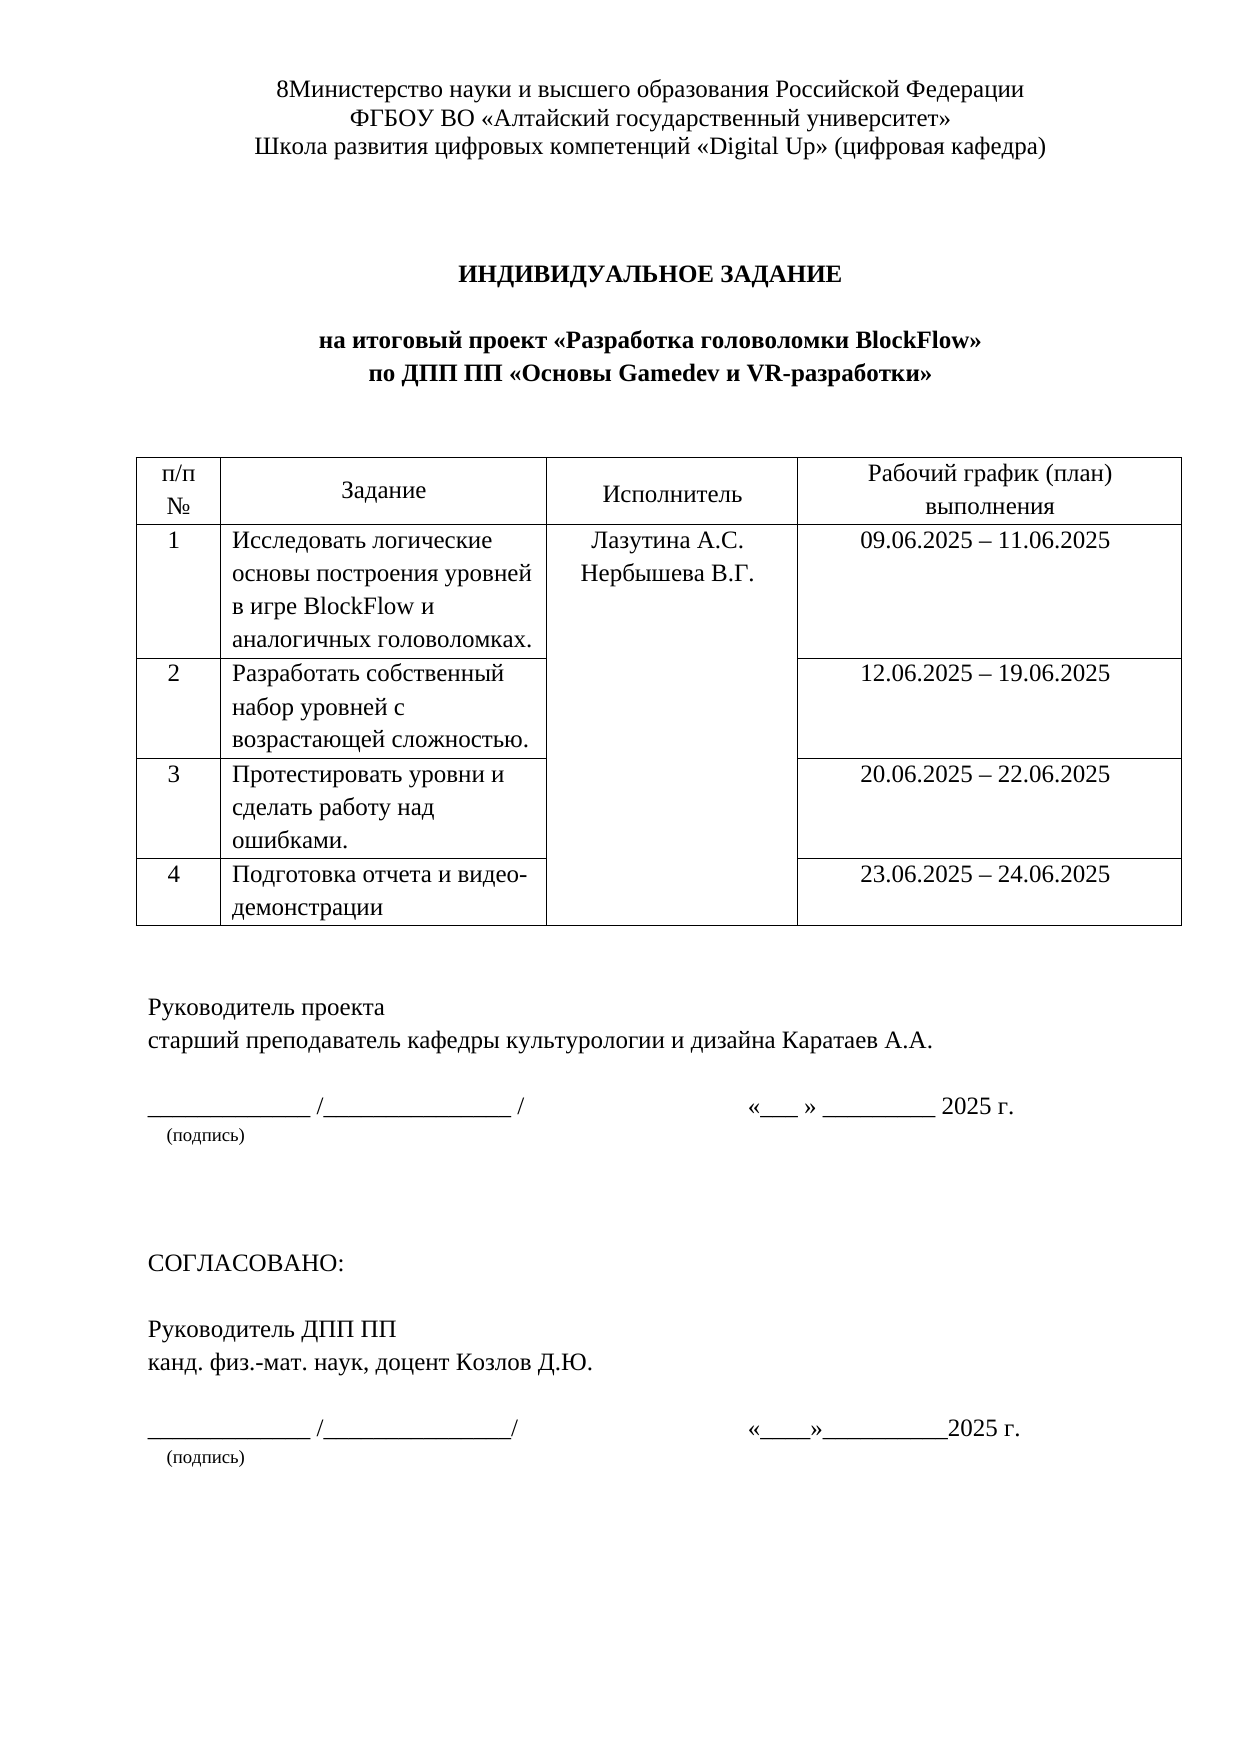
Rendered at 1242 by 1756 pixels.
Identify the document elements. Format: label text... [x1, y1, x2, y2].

table_header п/п № [137, 458, 220, 524]
table_header Рабочий график (план) выполнения [798, 458, 1181, 524]
table_cell 09.06.2025 – 11.06.2025 [798, 525, 1181, 657]
table_cell Лазутина А.С. Нербышева В.Г. [547, 525, 797, 925]
text _____________ /_______________/ «____»__________2025 г. [148, 1413, 1153, 1442]
table_cell 12.06.2025 – 19.06.2025 [798, 659, 1181, 758]
table_cell Протестировать уровни и сделать работу над ошибками. [221, 759, 546, 858]
text СОГЛАСОВАНО: [148, 1248, 1153, 1277]
text ФГБОУ ВО «Алтайский государственный университет» [148, 103, 1153, 131]
text 8Министерство науки и высшего образования Российской Федерации [148, 74, 1153, 103]
text на итоговый проект «Разработка головоломки BlockFlow» [148, 325, 1153, 354]
table_cell 2 [137, 659, 220, 758]
text Руководитель проекта старший преподаватель кафедры культурологии и дизайна Каратаев А.А. [148, 992, 1153, 1054]
text канд. физ.-мат. наук, доцент Козлов Д.Ю. [148, 1347, 1153, 1376]
text (подпись) [148, 1124, 1153, 1146]
text по ДПП ПП «Основы Gamedev и VR-разработки» [148, 358, 1153, 387]
text (подпись) [148, 1446, 1153, 1467]
table_cell 4 [137, 859, 220, 925]
table_cell Исследовать логические основы построения уровней в игре BlockFlow и аналогичных головоломках. [221, 525, 546, 657]
text Школа развития цифровых компетенций «Digital Up» (цифровая кафедра) [148, 131, 1153, 160]
table_cell Разработать собственный набор уровней с возрастающей сложностью. [221, 659, 546, 758]
table_cell Подготовка отчета и видео-демонстрации [221, 859, 546, 925]
table_cell 1 [137, 525, 220, 657]
table_cell 3 [137, 759, 220, 858]
table_header Задание [221, 458, 546, 524]
table_header Исполнитель [547, 458, 797, 524]
text _____________ /_______________ / «___ » _________ 2025 г. [148, 1091, 1153, 1120]
table_cell 23.06.2025 – 24.06.2025 [798, 859, 1181, 925]
text ИНДИВИДУАЛЬНОЕ ЗАДАНИЕ [148, 259, 1153, 288]
table_cell 20.06.2025 – 22.06.2025 [798, 759, 1181, 858]
text Руководитель ДПП ПП [148, 1314, 1153, 1343]
